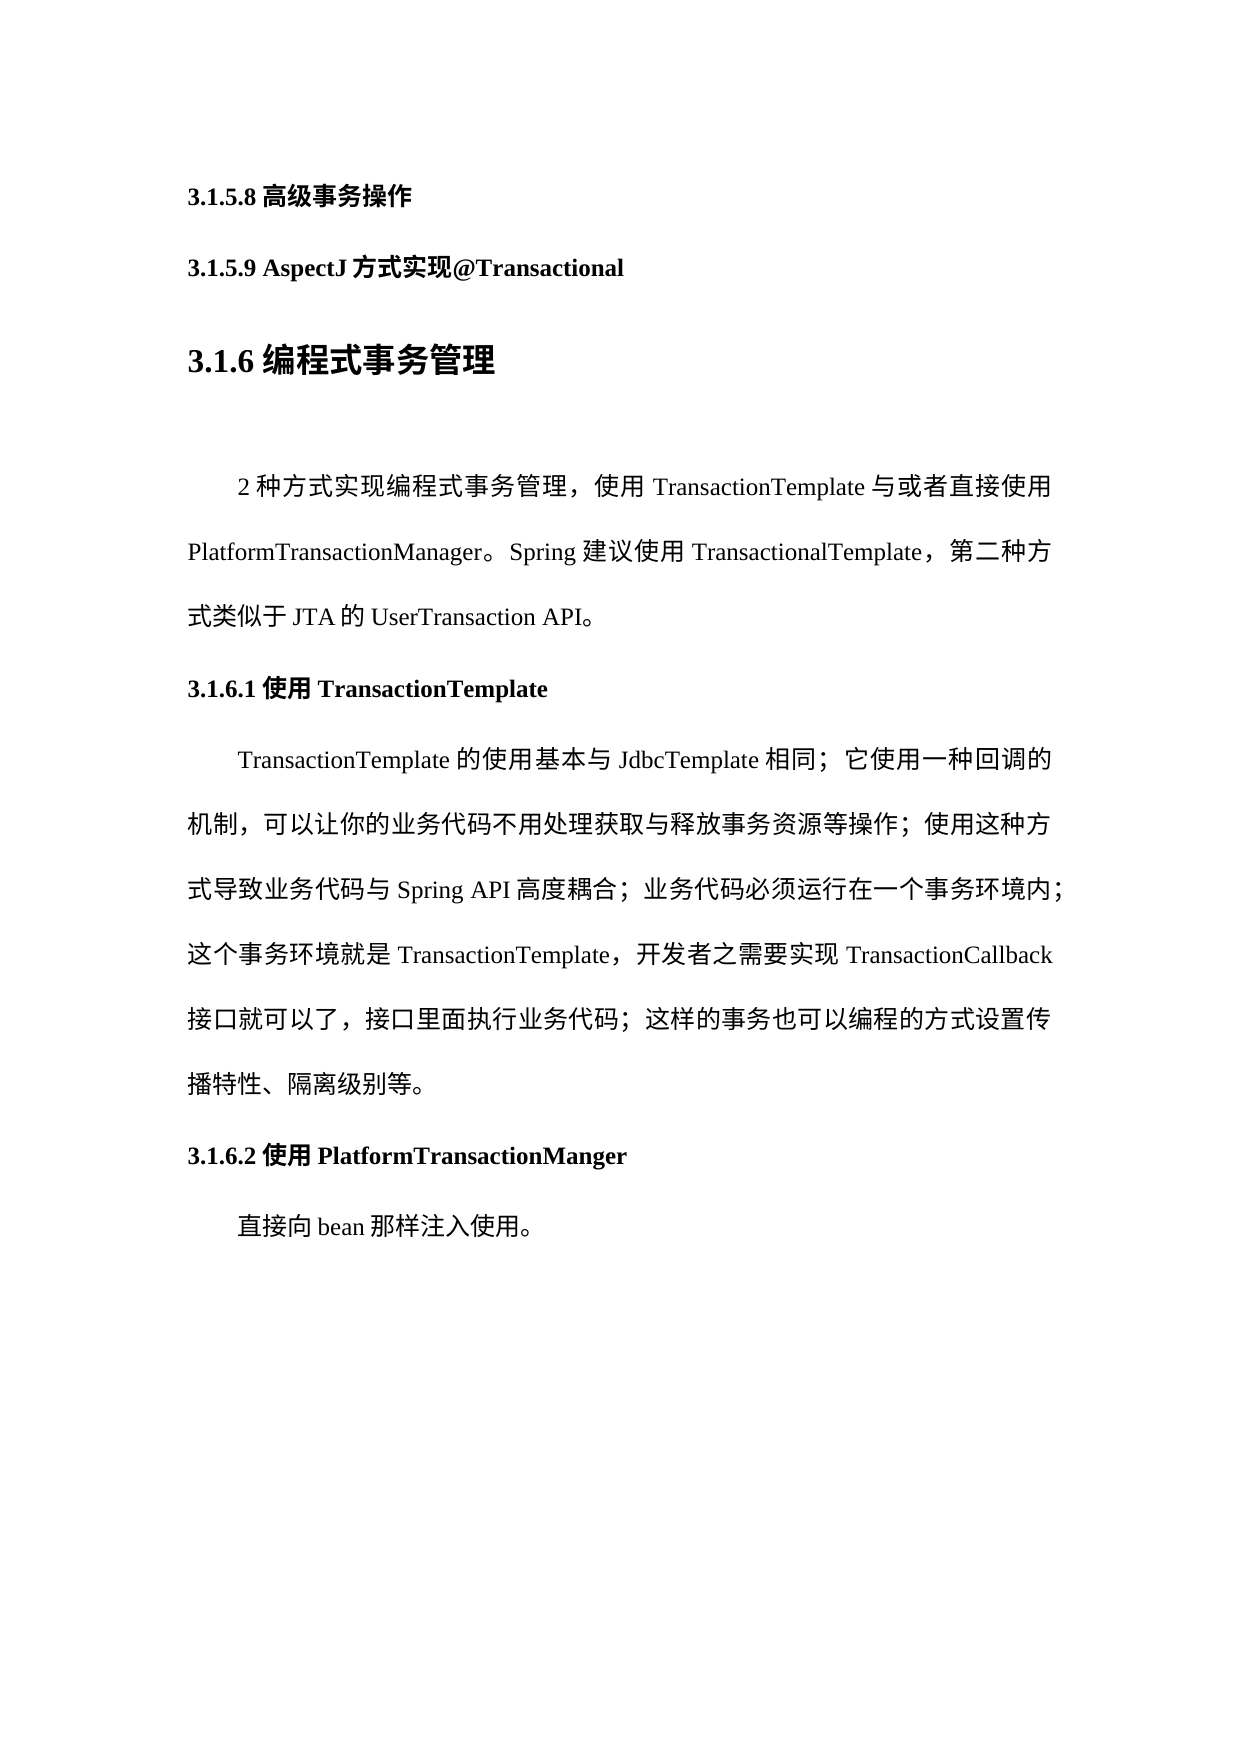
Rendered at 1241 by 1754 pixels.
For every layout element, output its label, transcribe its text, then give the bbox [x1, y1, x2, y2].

text 直接向bean那样注入使用。 [187, 1192, 1053, 1257]
subtitle 3.1.5.8 高级事务操作 [187, 162, 1053, 227]
subtitle 3.1.6.1 使用TransactionTemplate [187, 654, 1053, 719]
text TransactionTemplate的使用基本与JdbcTemplate相同；它使用一种回调的机制，可以让你的业务代码不用处理获取与释放事务资源等操作；使用这种方式导致业务代码与Spring API高度耦合；业务代码必须运行在一个事务环境内；这个事务环境就是TransactionTemplate，开发者之需要实现TransactionCallback接口就可以了，接口里面执行业务代码；这样的事务也可以编程的方式设置传播特性、隔离级别等。 [187, 725, 1053, 1115]
subtitle 3.1.6 编程式事务管理 [187, 325, 1053, 390]
subtitle 3.1.6.2 使用PlatformTransactionManger [187, 1121, 1053, 1186]
subtitle 3.1.5.9 AspectJ方式实现@Transactional [187, 233, 1053, 298]
text 2种方式实现编程式事务管理，使用TransactionTemplate与或者直接使用PlatformTransactionManager。Spring建议使用TransactionalTemplate，第二种方式类似于JTA的UserTransaction API。 [187, 452, 1053, 647]
